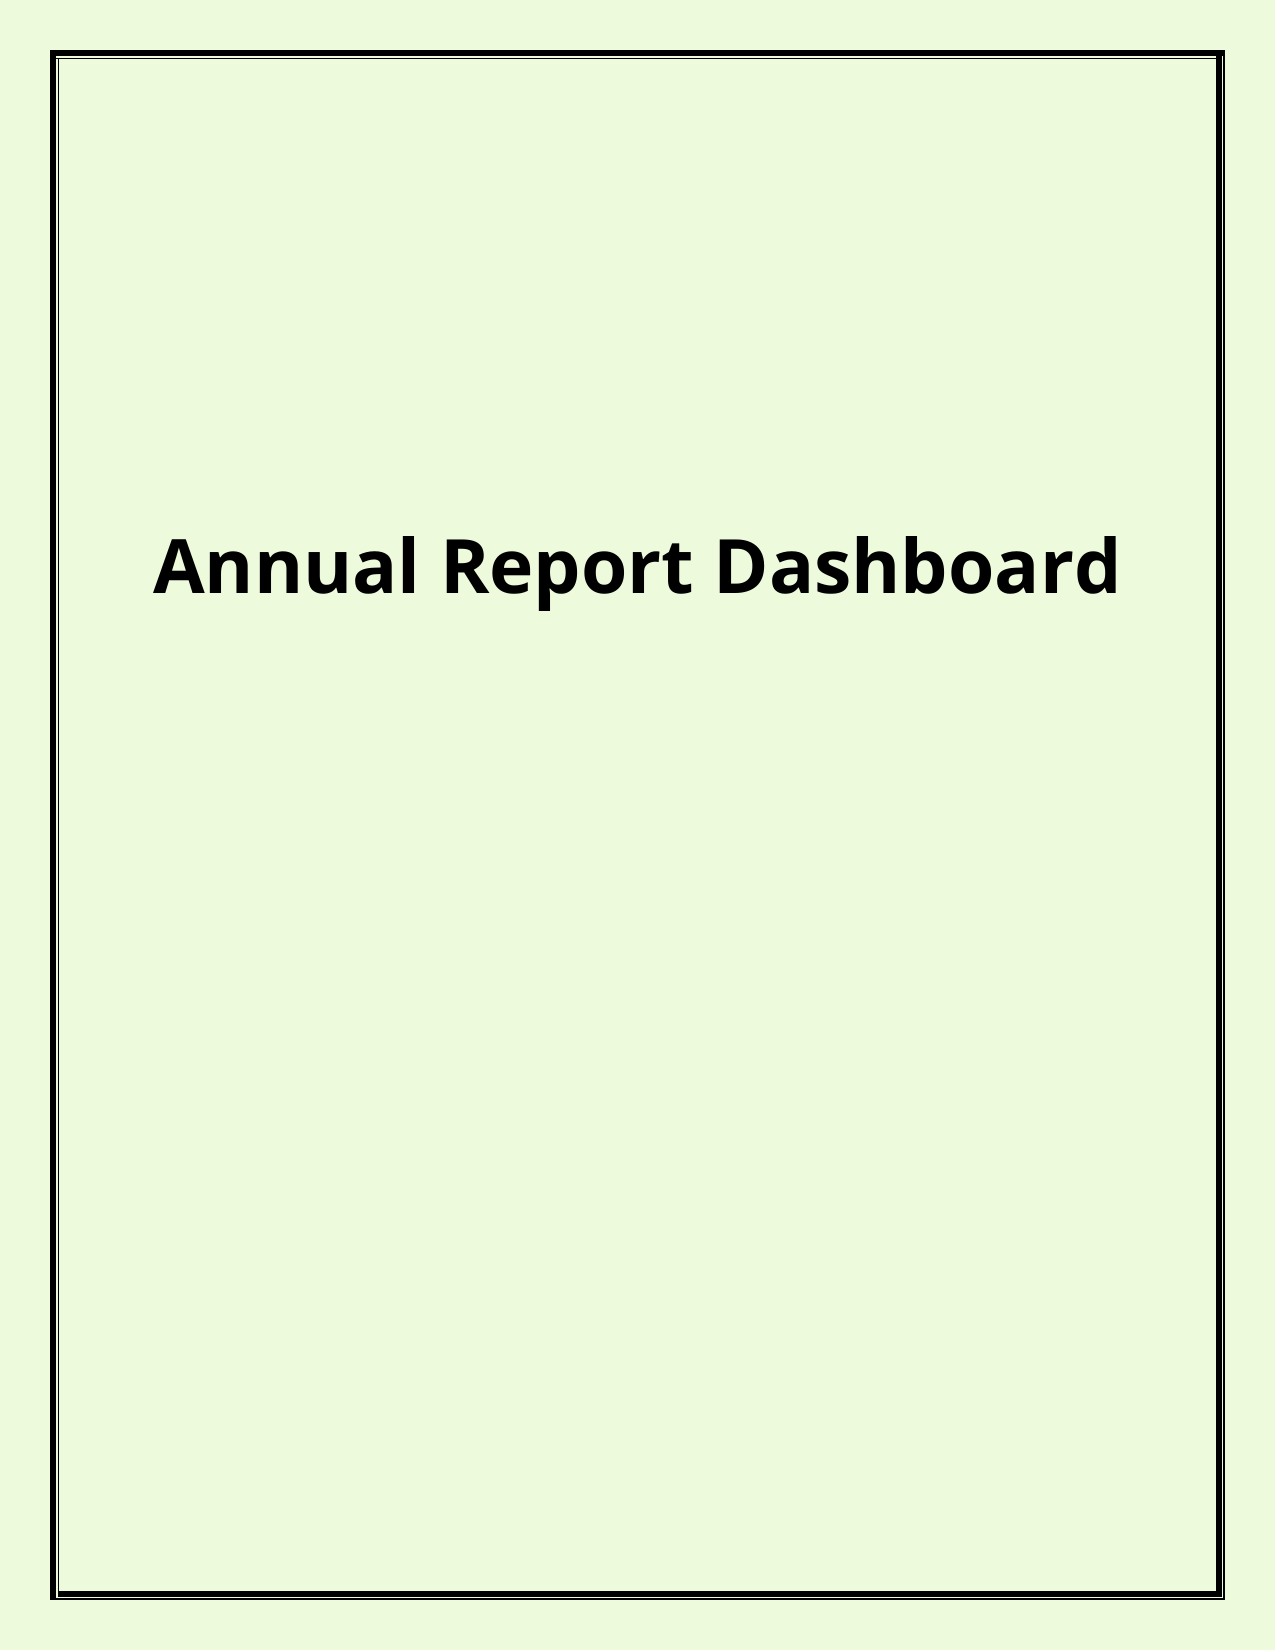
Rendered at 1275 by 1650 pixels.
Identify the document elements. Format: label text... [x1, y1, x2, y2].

text Annual Report Dashboard [75, 514, 1200, 616]
